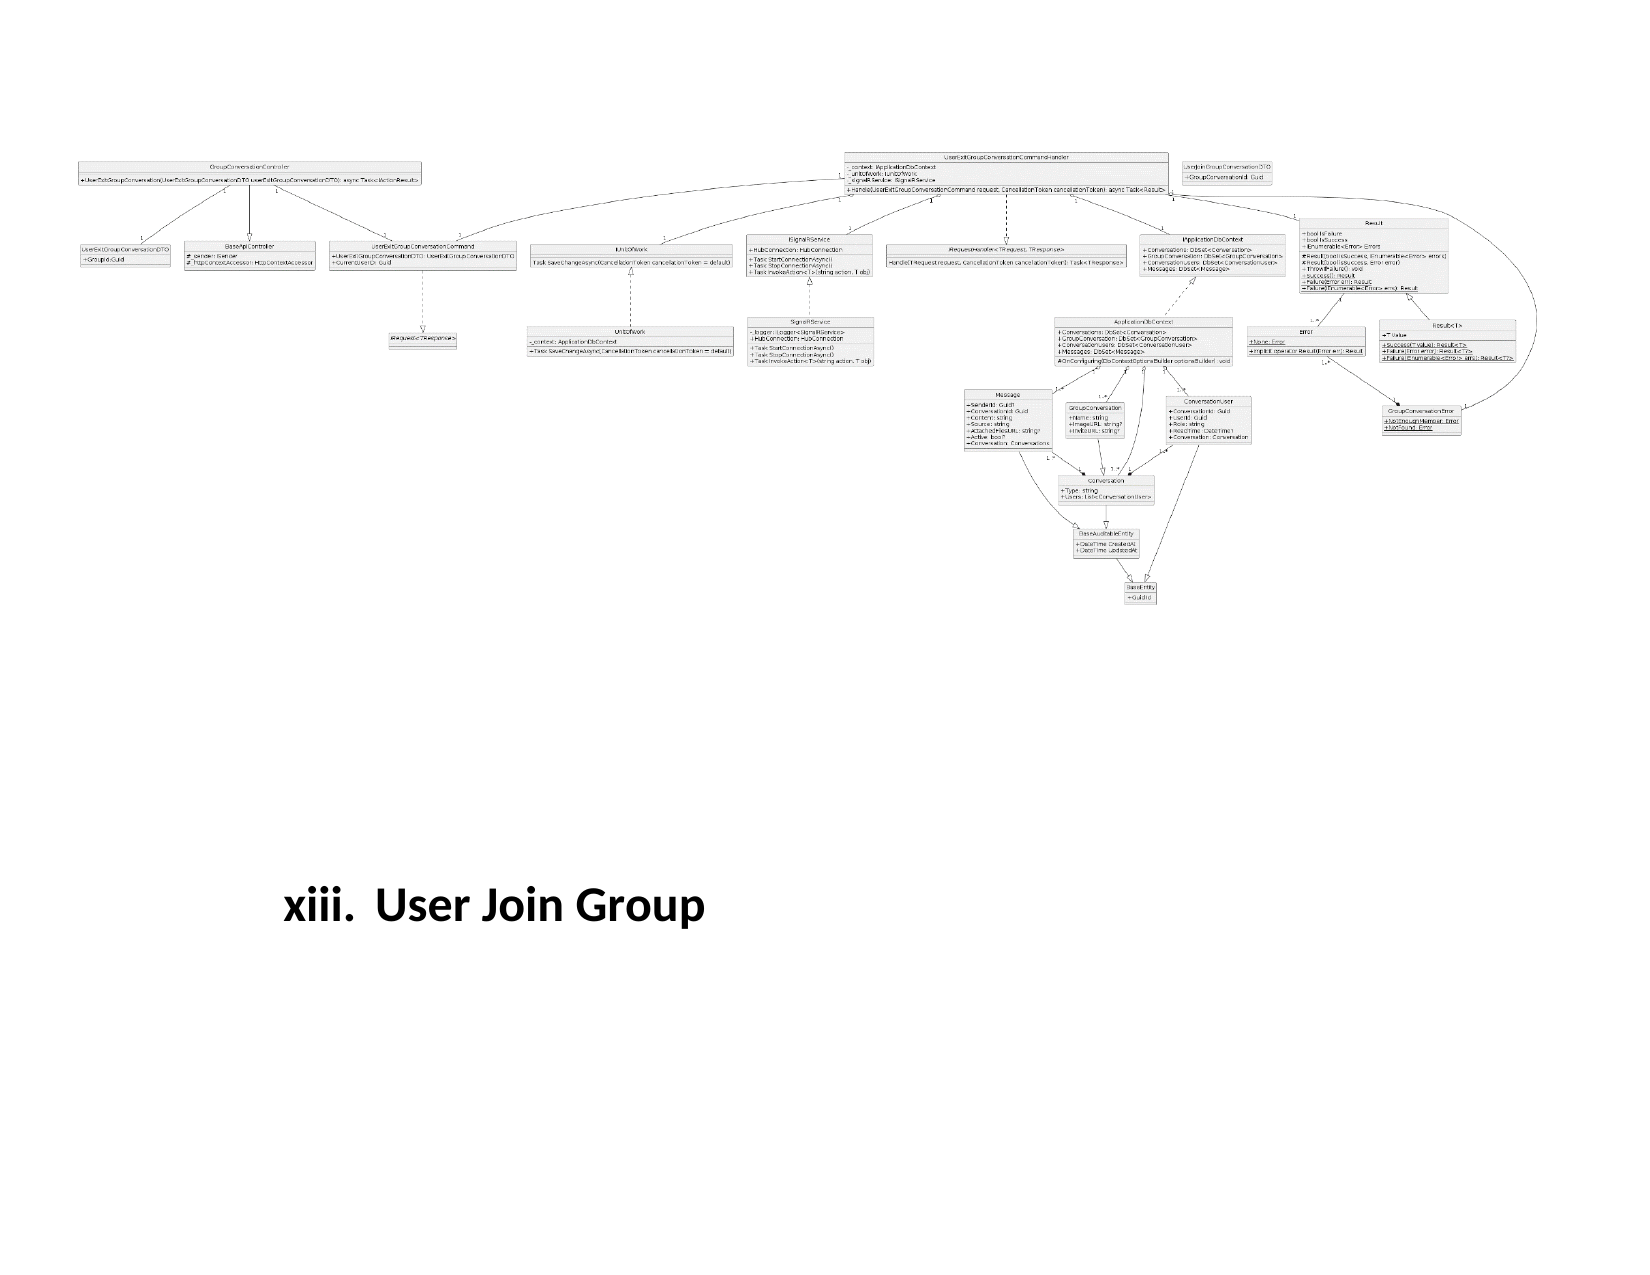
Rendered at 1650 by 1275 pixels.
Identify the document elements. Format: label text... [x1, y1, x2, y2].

picture [75, 150, 1562, 607]
list User Join Group [356, 873, 1500, 934]
